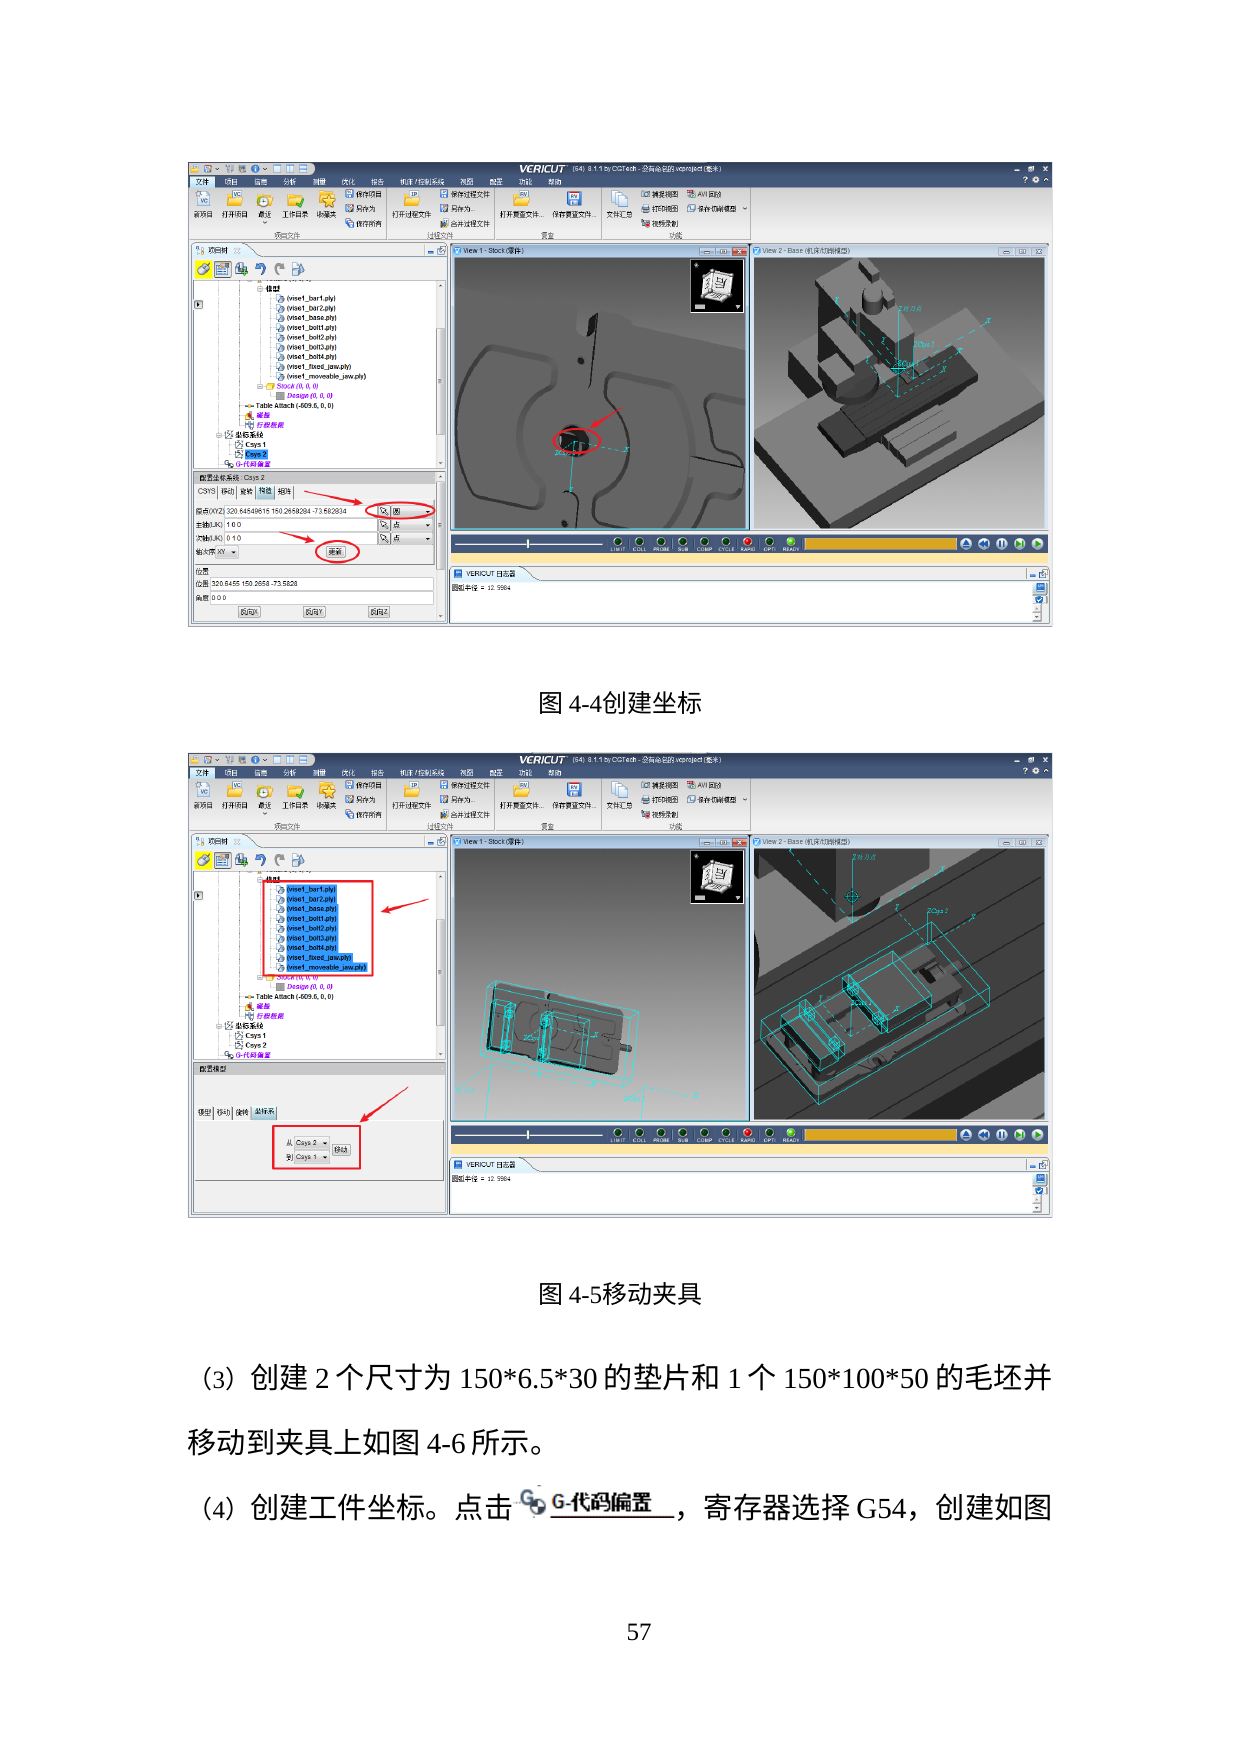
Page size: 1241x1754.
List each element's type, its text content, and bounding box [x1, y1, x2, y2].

list 创建2个尺寸为150*6.5*30的垫片和1个150*100*50的毛坯并移动到夹具上如图4-6所示。 [187, 1343, 1053, 1473]
picture [187, 162, 1053, 627]
text 图4-5移动夹具 [187, 1260, 1053, 1325]
picture [513, 1485, 675, 1518]
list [187, 1473, 1053, 1538]
picture [187, 752, 1053, 1218]
text 图4-4创建坐标 [187, 669, 1053, 734]
